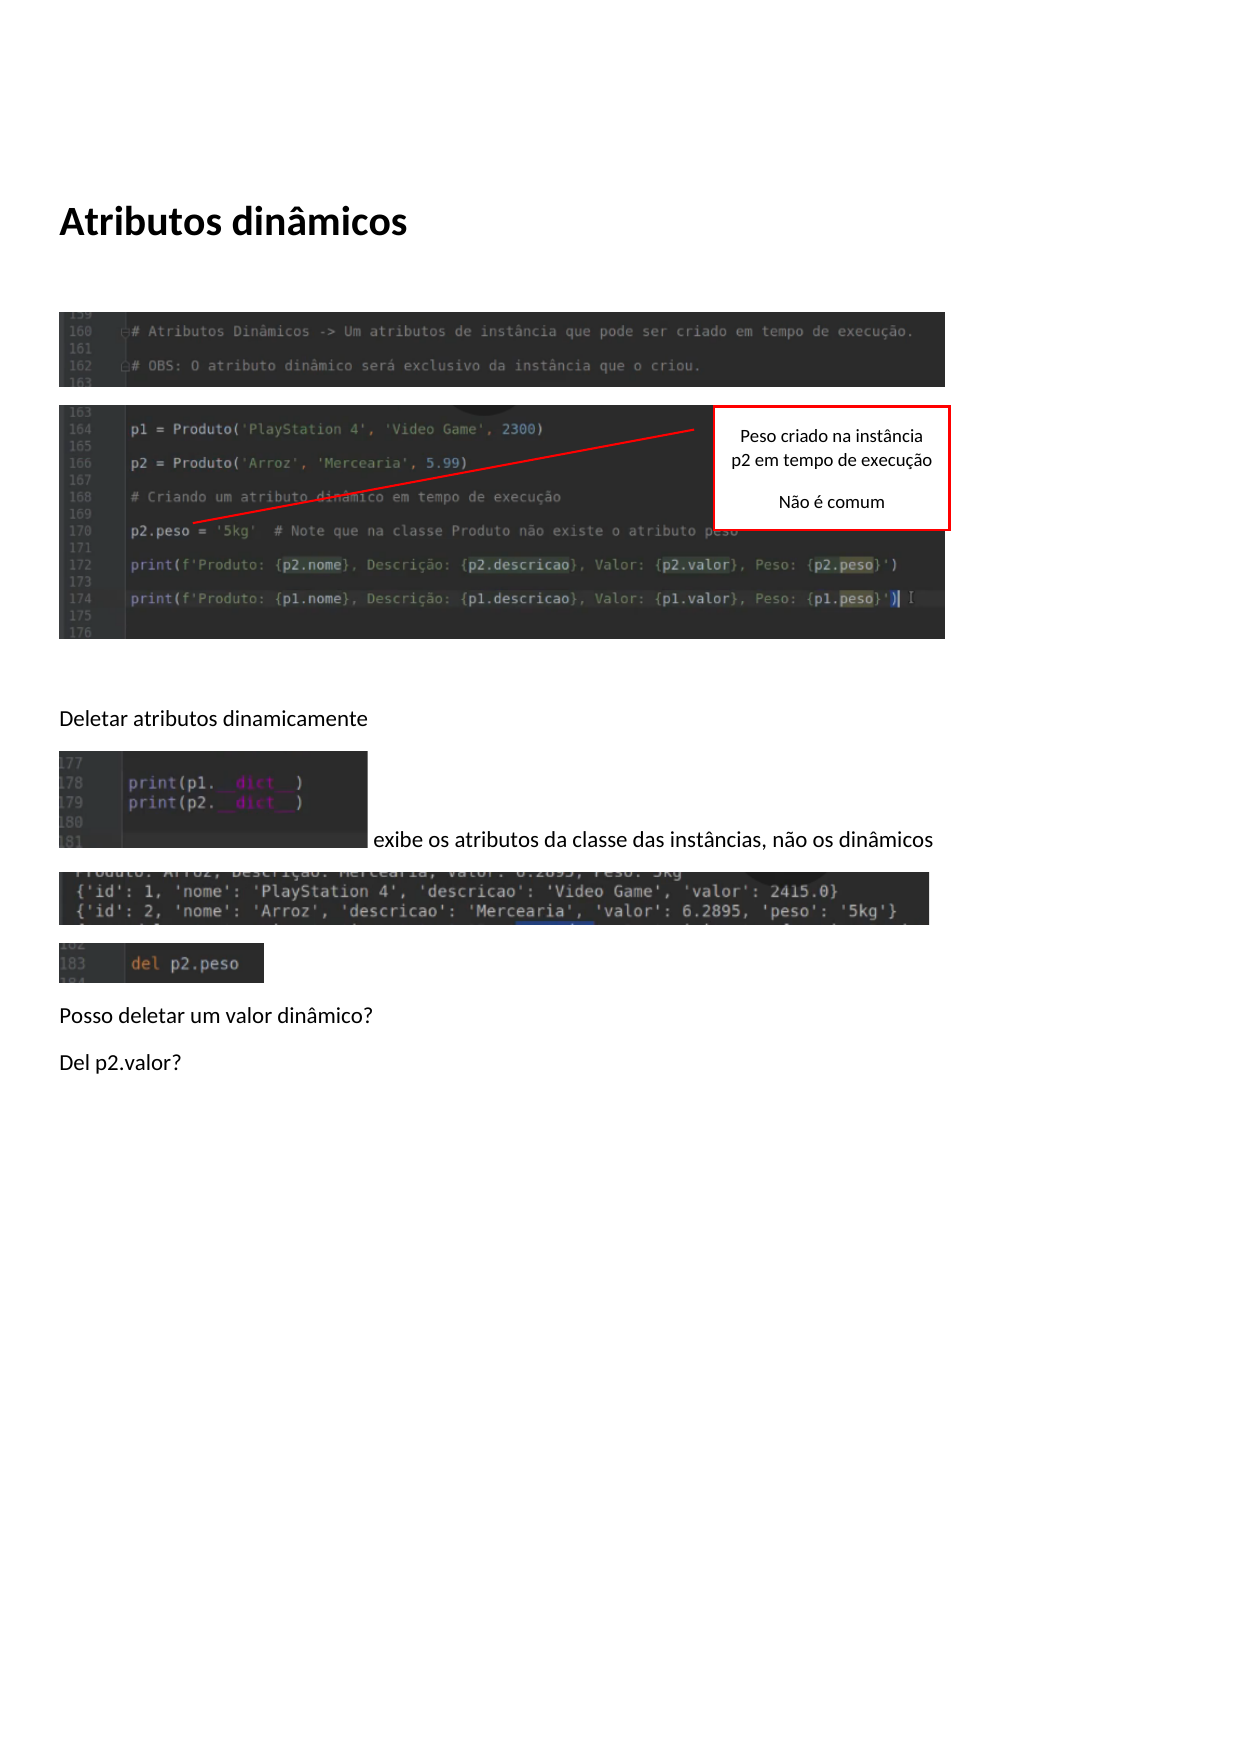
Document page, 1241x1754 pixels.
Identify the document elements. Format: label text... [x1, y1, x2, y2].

text Del p2.valor? [59, 1048, 1063, 1076]
text exibe os atributos da classe das instâncias, não os dinâmicos [59, 751, 1063, 853]
text Deletar atributos dinamicamente [59, 704, 1063, 732]
text Atributos dinâmicos [59, 194, 1063, 245]
text Posso deletar um valor dinâmico? [59, 1001, 1063, 1029]
